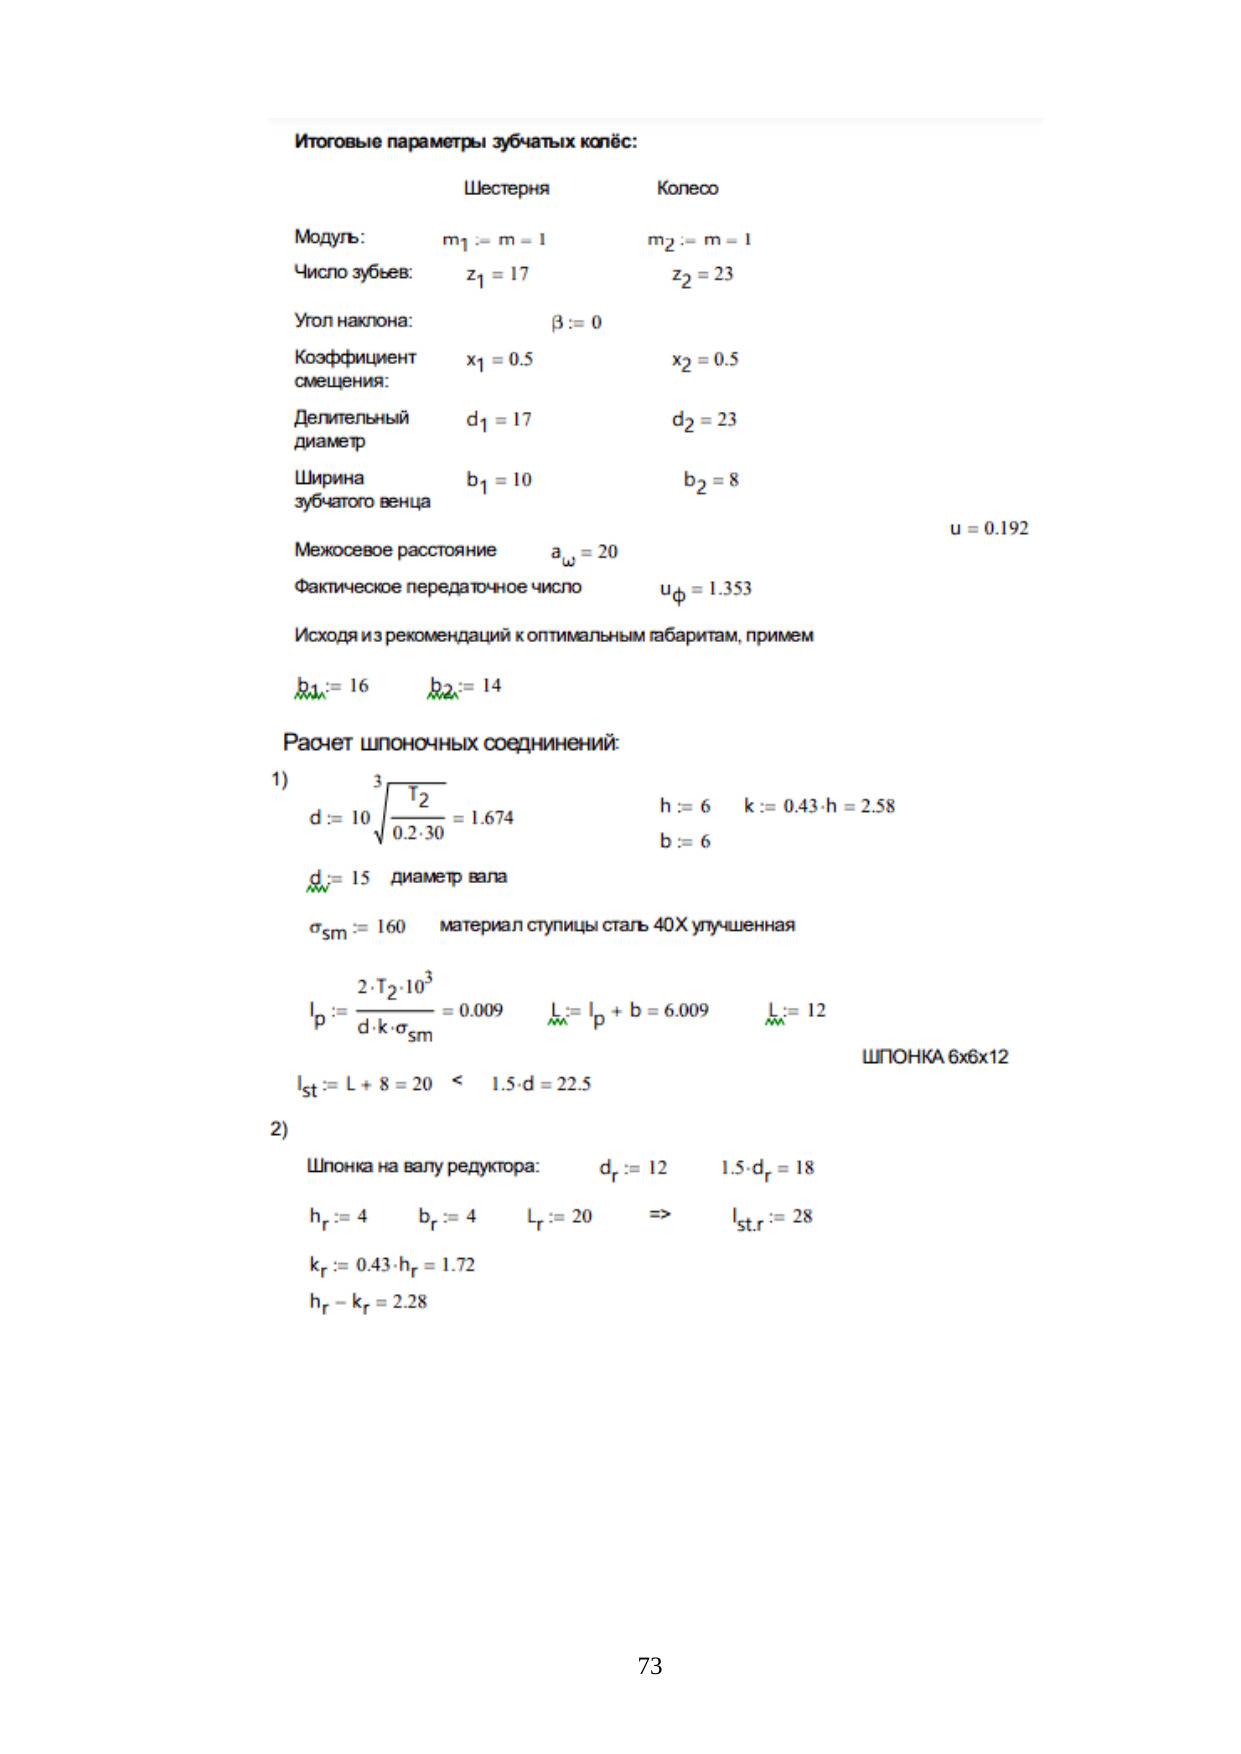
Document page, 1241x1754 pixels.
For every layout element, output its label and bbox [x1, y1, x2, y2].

picture [268, 118, 1043, 1335]
